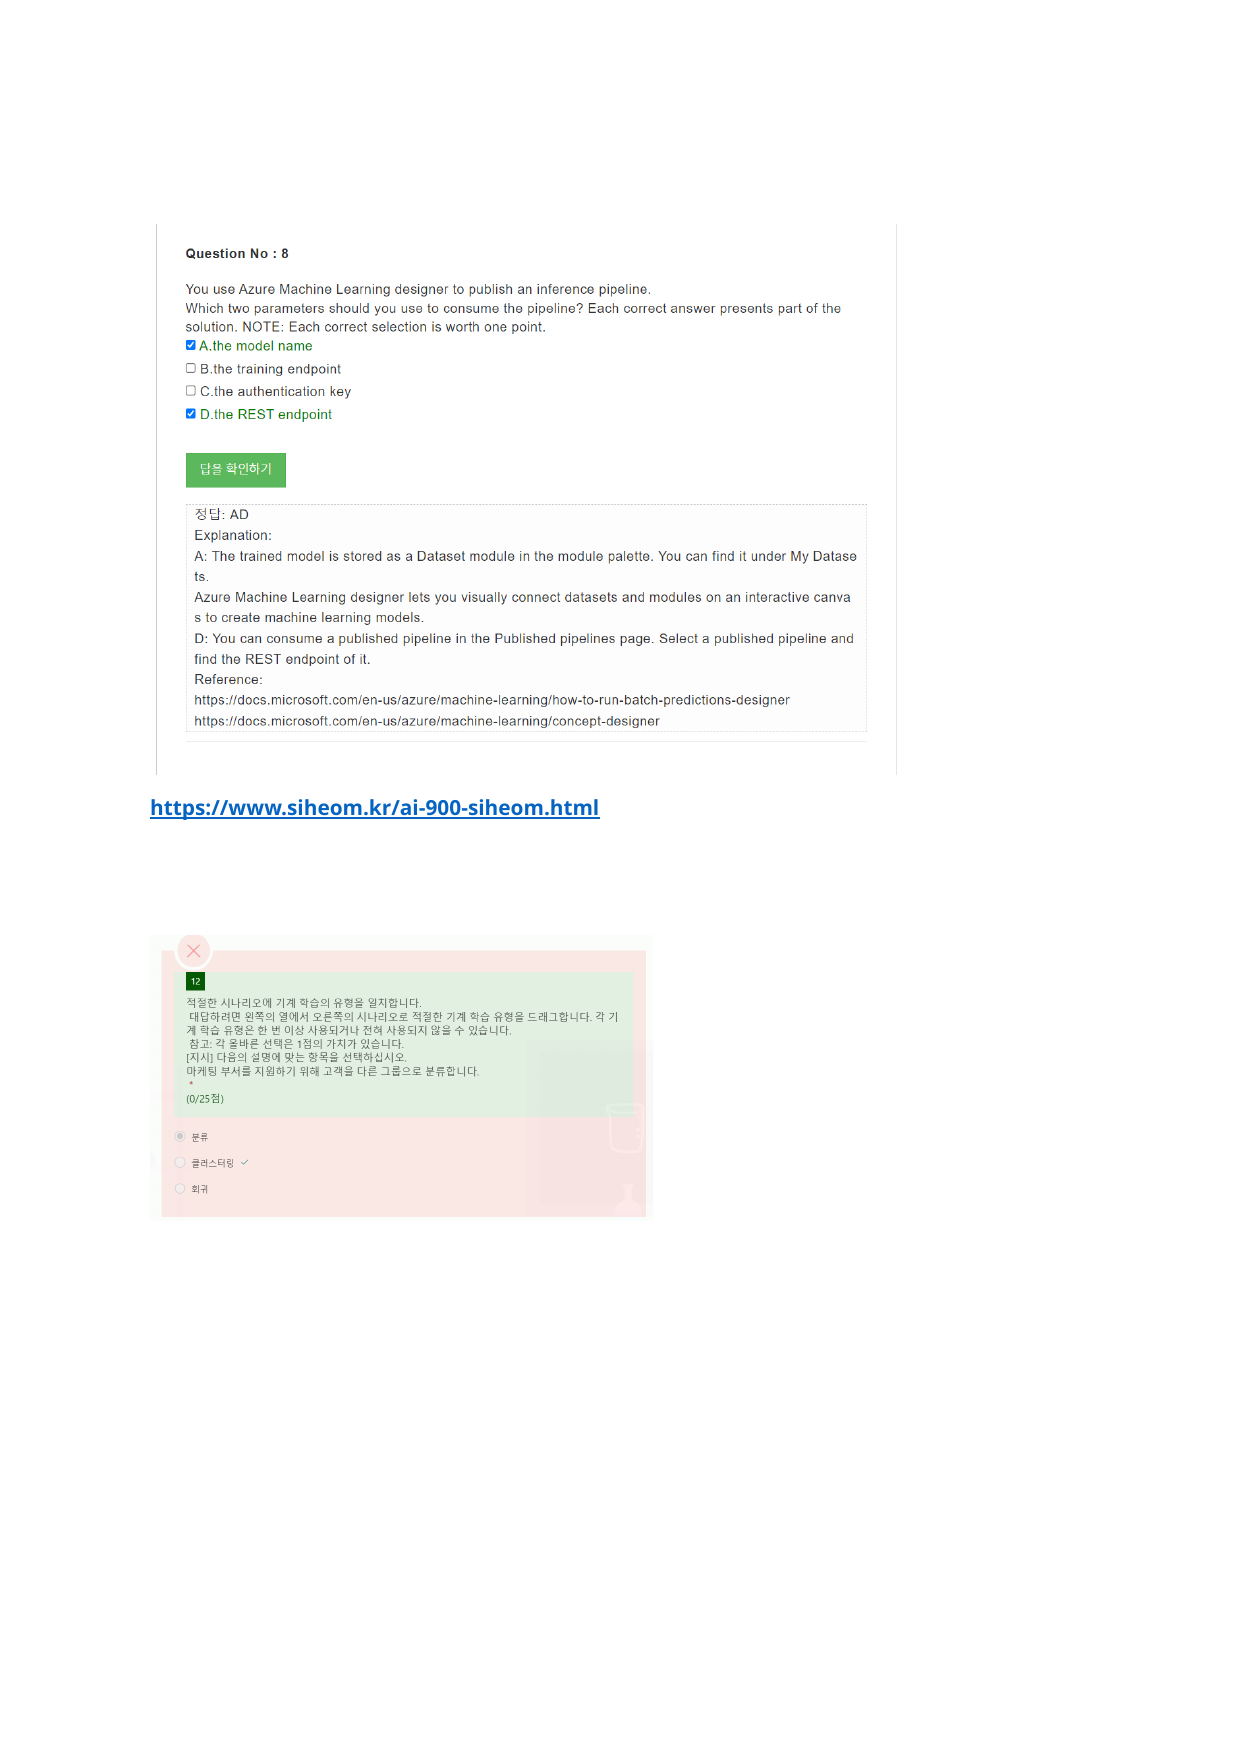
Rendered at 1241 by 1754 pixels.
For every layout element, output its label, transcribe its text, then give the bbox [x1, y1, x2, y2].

picture [150, 935, 654, 1221]
text https://www.siheom.kr/ai-900-siheom.html [150, 793, 1090, 822]
picture [150, 224, 905, 775]
